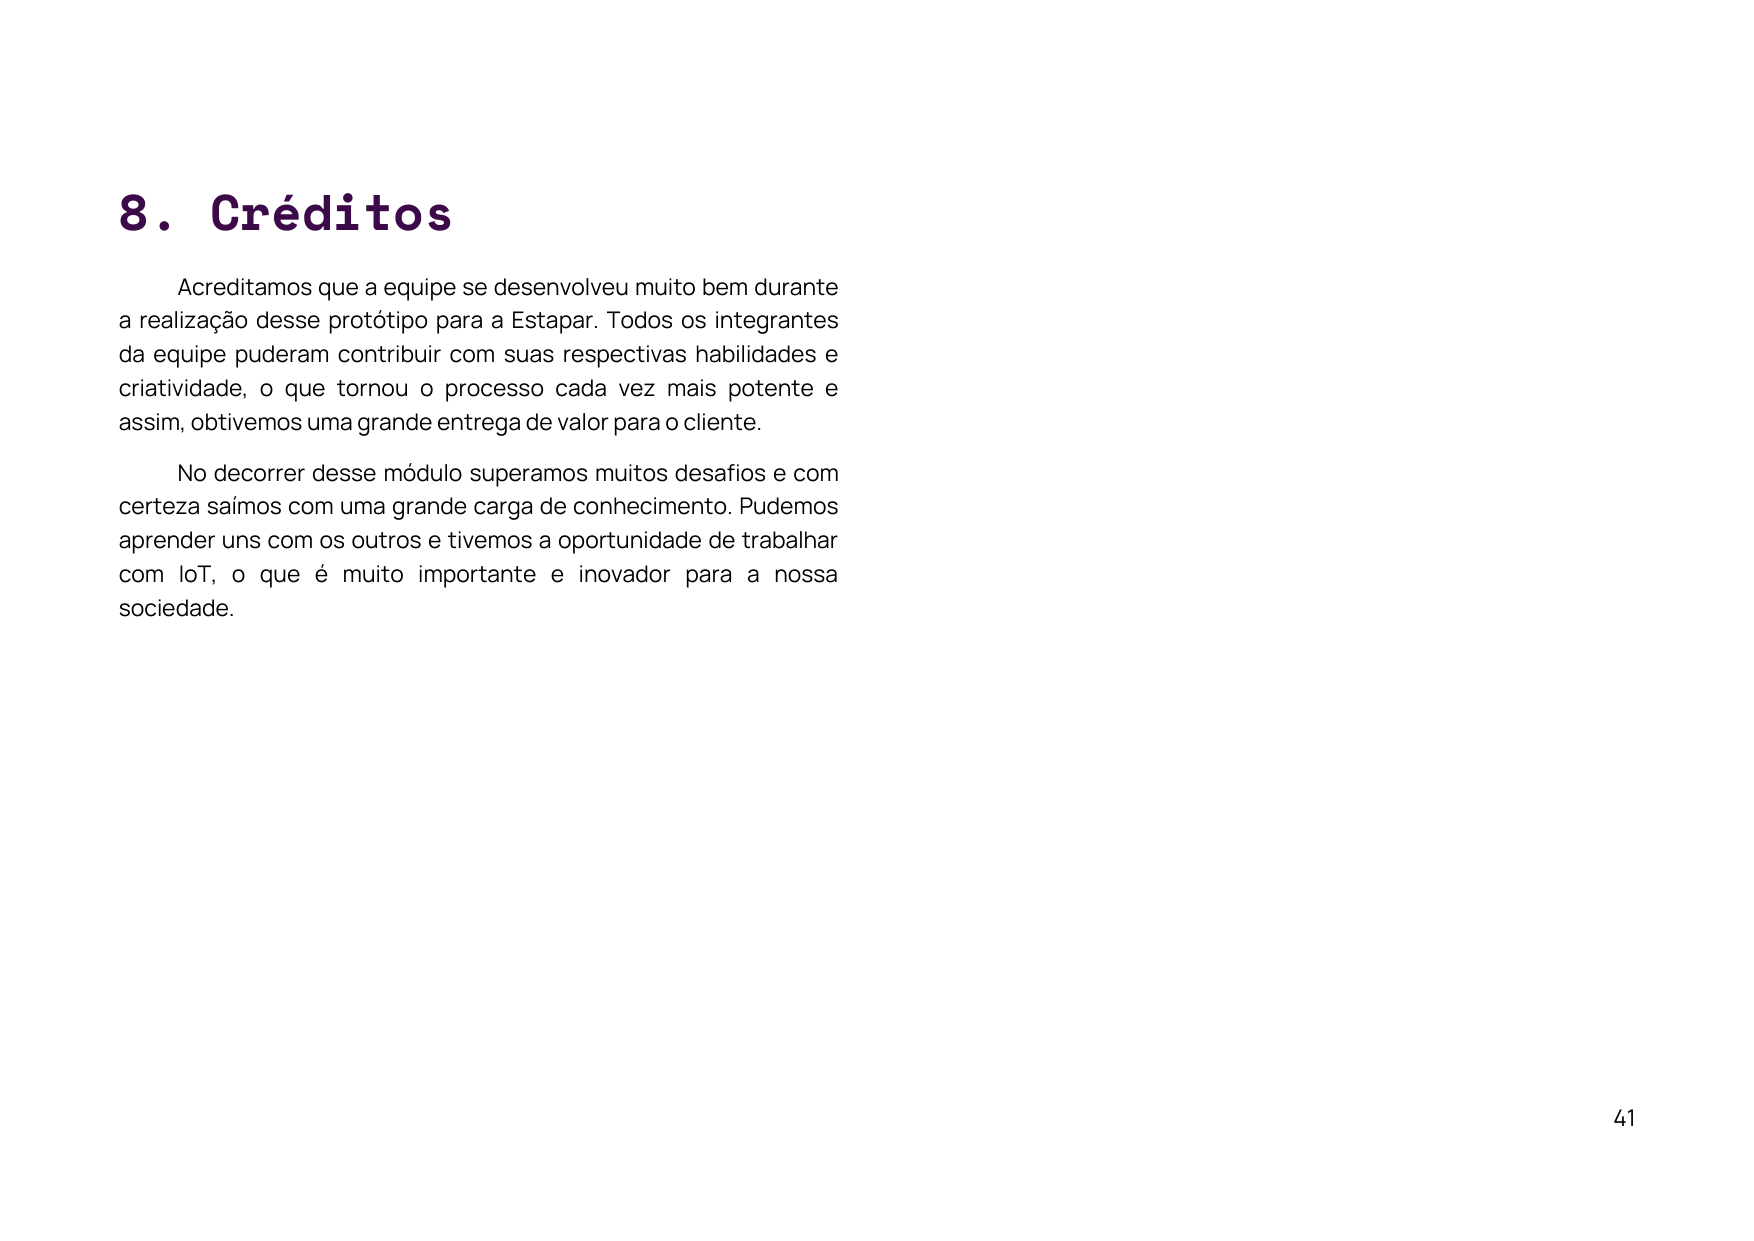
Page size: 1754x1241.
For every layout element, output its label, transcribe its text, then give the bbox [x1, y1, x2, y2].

text Acreditamos que a equipe se desenvolveu muito bem durante a realização desse protótipo para a Estapar. Todos os integrantes da equipe puderam contribuir com suas respectivas habilidades e criatividade, o que tornou o processo cada vez mais potente e assim, obtivemos uma grande entrega de valor para o cliente. [118, 271, 839, 437]
subtitle 8. Créditos [118, 174, 839, 248]
text No decorrer desse módulo superamos muitos desafios e com certeza saímos com uma grande carga de conhecimento. Pudemos aprender uns com os outros e tivemos a oportunidade de trabalhar com IoT, o que é muito importante e inovador para a nossa sociedade. [118, 456, 839, 623]
